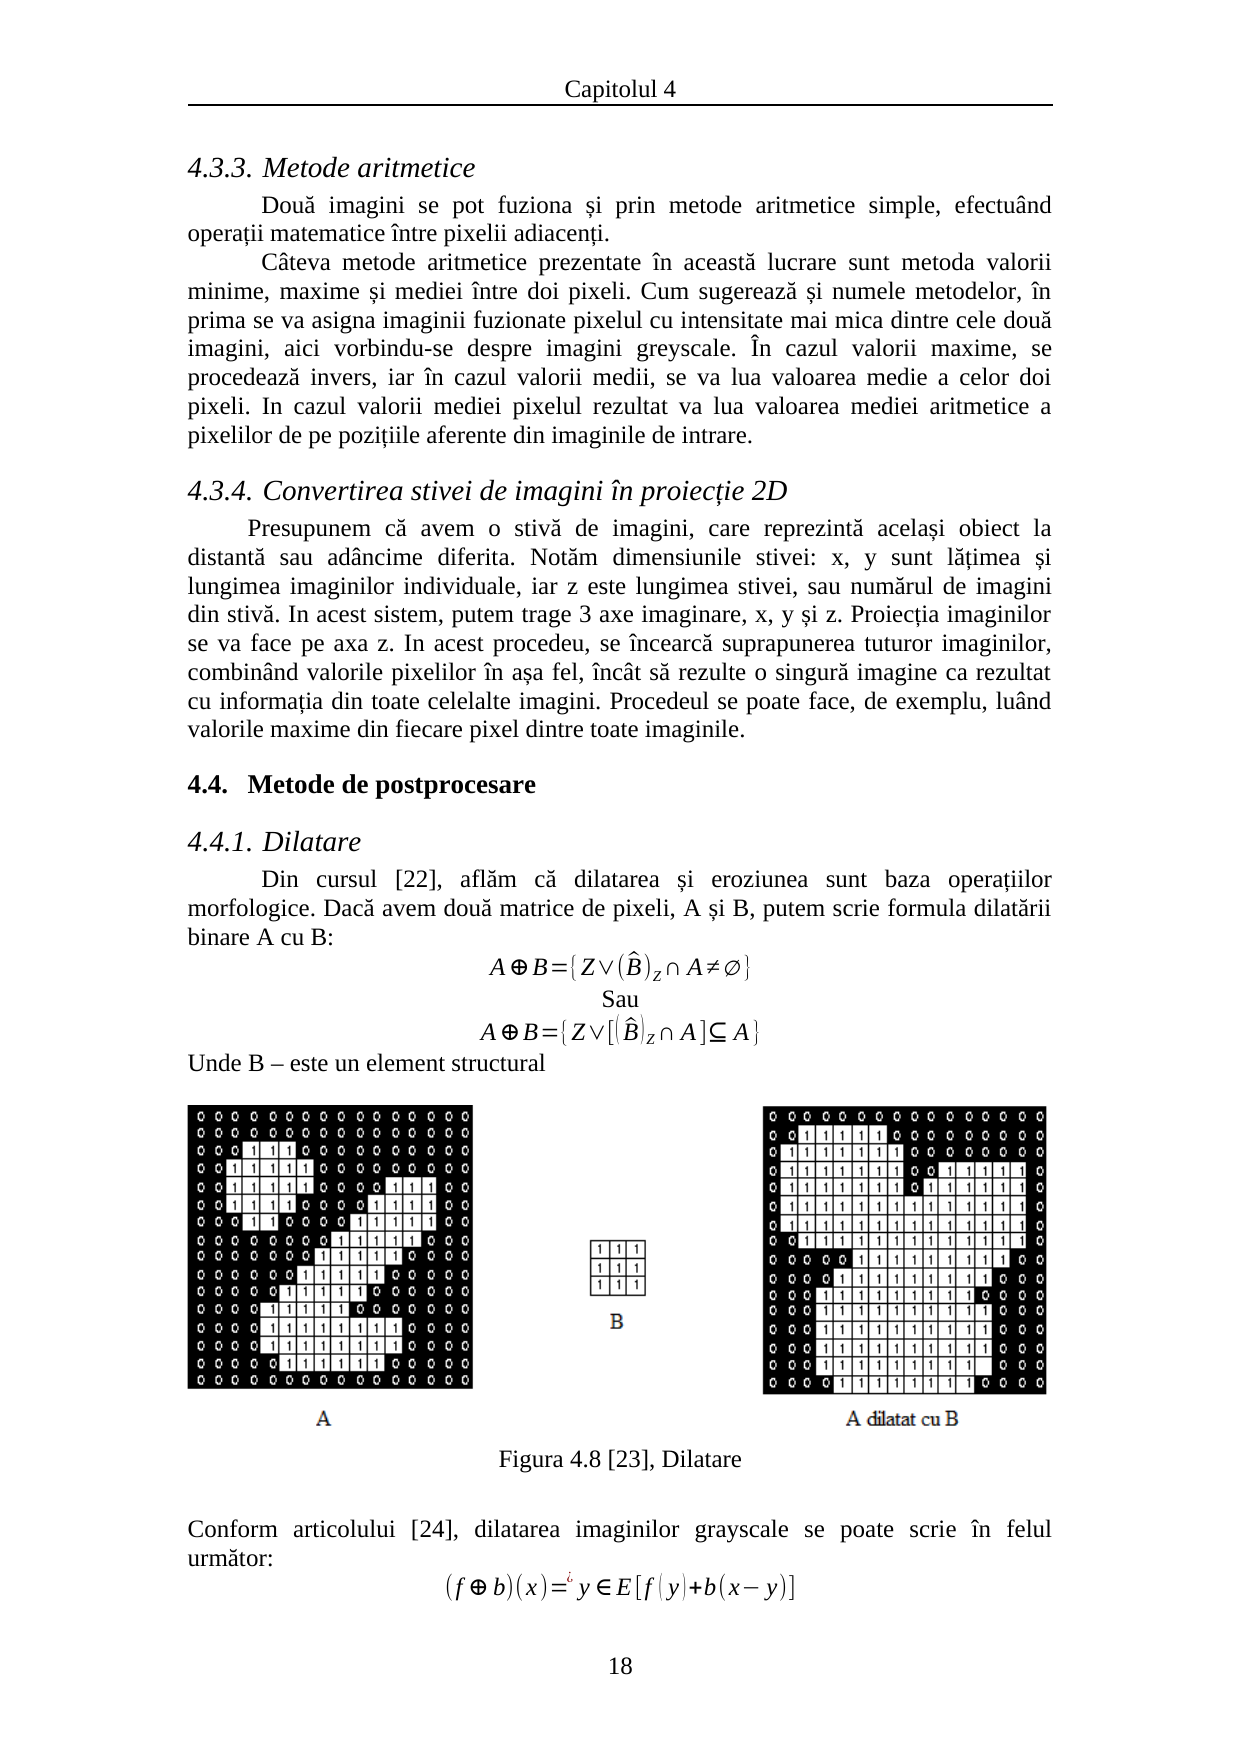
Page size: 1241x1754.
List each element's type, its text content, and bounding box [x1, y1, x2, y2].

text Presupunem că avem o stivă de imagini, care reprezintă același obiect la distantă sau adâncime diferita. Notăm dimensiunile stivei: x, y sunt lățimea și lungimea imaginilor individuale, iar z este lungimea stivei, sau numărul de imagini din stivă. In acest sistem, putem trage 3 axe imaginare, x, y și z. Proiecția imaginilor se va face pe axa z. In acest procedeu, se încearcă suprapunerea tuturor imaginilor, combinând valorile pixelilor în așa fel, încât să rezulte o singură imagine ca rezultat cu informația din toate celelalte imagini. Procedeul se poate face, de exemplu, luând valorile maxime din fiecare pixel dintre toate imaginile. [187, 513, 1053, 743]
subtitle Metode de postprocesare [187, 768, 1053, 799]
text Unde B – este un element structural [187, 1048, 1053, 1077]
text Sau [187, 984, 1053, 1013]
subtitle Dilatare [187, 824, 1053, 858]
text Din cursul [], aflăm că dilatarea și eroziunea sunt baza operațiilor morfologice. Dacă avem două matrice de pixeli, A și B, putem scrie formula dilatării binare A cu B: [187, 864, 1053, 951]
subtitle Metode aritmetice [187, 150, 1053, 183]
text Două imagini se pot fuziona și prin metode aritmetice simple, efectuând operații matematice între pixelii adiacenți. [187, 190, 1053, 247]
picture [187, 1105, 1055, 1445]
text Conform articolului [], dilatarea imaginilor grayscale se poate scrie în felul următor: [187, 1514, 1053, 1572]
text Câteva metode aritmetice prezentate în această lucrare sunt metoda valorii minime, maxime și mediei între doi pixeli. Cum sugerează și numele metodelor, în prima se va asigna imaginii fuzionate pixelul cu intensitate mai mica dintre cele două imagini, aici vorbindu-se despre imagini greyscale. În cazul valorii maxime, se procedează invers, iar în cazul valorii medii, se va lua valoarea medie a celor doi pixeli. In cazul valorii mediei pixelul rezultat va lua valoarea mediei aritmetice a pixelilor de pe pozițiile aferente din imaginile de intrare. [187, 247, 1053, 448]
subtitle Convertirea stivei de imagini în proiecție 2D [187, 473, 1053, 507]
